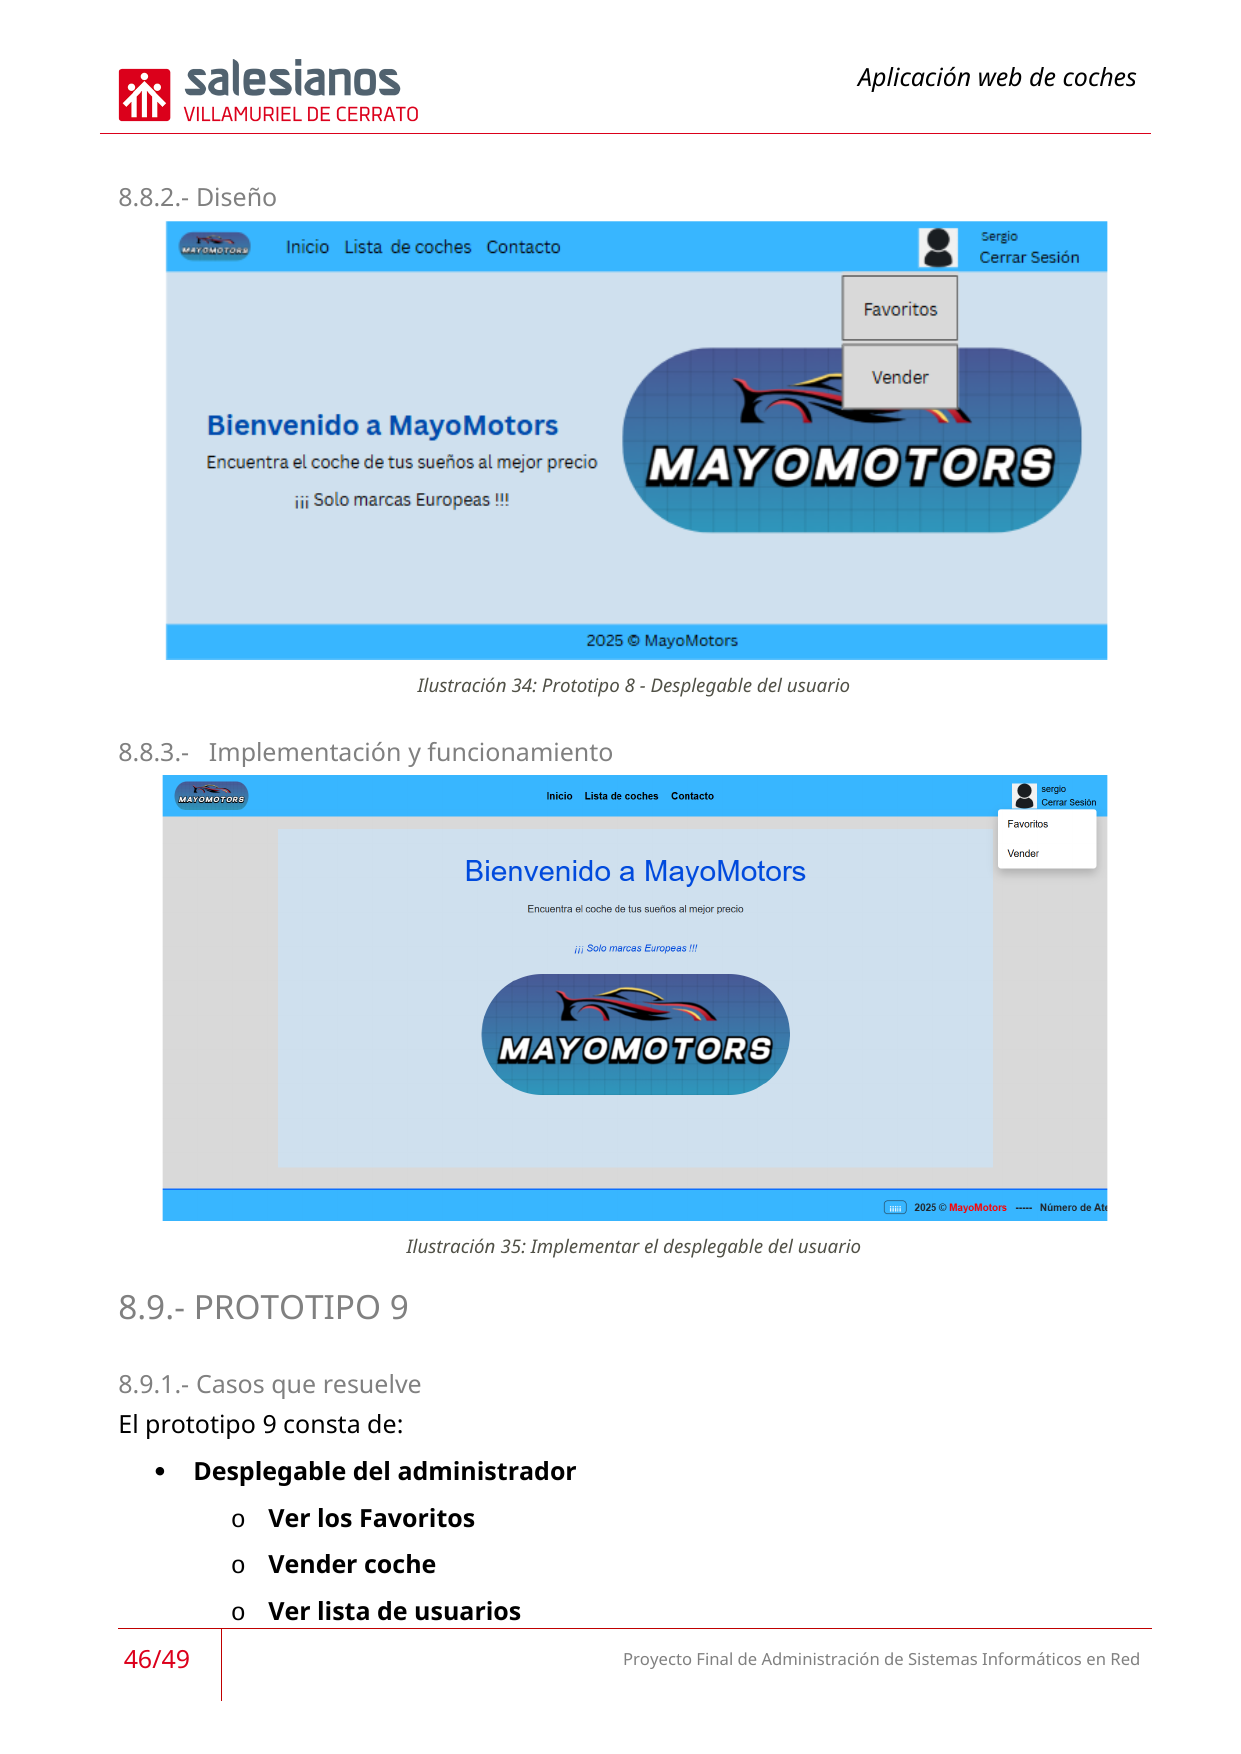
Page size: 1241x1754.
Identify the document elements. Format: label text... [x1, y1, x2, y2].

picture [162, 775, 1108, 1221]
list Desplegable del administrador [156, 1454, 1152, 1488]
subtitle Implementación y funcionamiento [118, 735, 1152, 769]
text Ilustración 35: Implementar el desplegable del usuario [118, 1233, 1152, 1259]
picture [118, 59, 419, 126]
picture [162, 220, 1108, 660]
list Ver los Favoritos [231, 1500, 1152, 1534]
list Vender coche [231, 1547, 1152, 1581]
subtitle prototipo 9 [118, 1284, 1152, 1329]
subtitle Diseño [118, 180, 1152, 214]
subtitle Casos que resuelve [118, 1367, 1152, 1401]
list Ver lista de usuarios [231, 1594, 1152, 1628]
text Ilustración 34: Prototipo 8 - Desplegable del usuario [118, 672, 1152, 698]
text El prototipo 9 consta de: [118, 1407, 1152, 1441]
